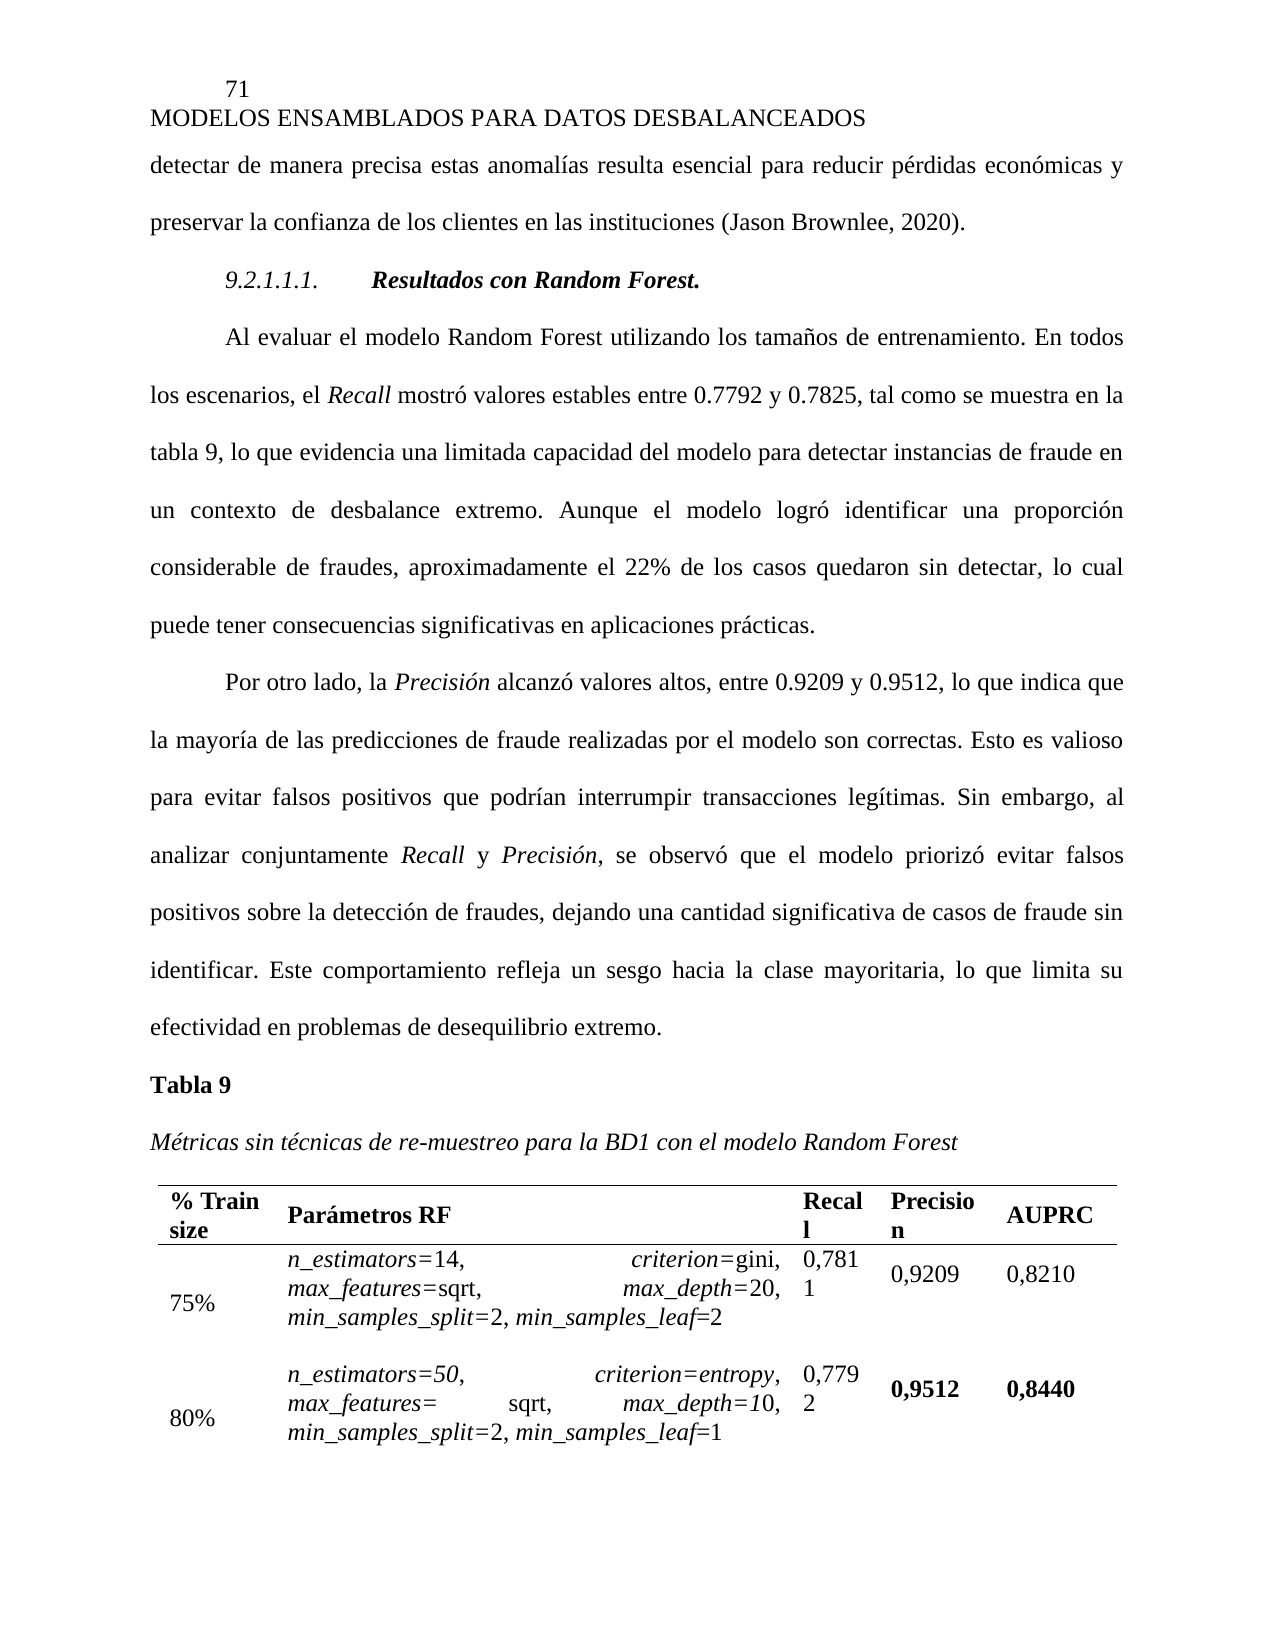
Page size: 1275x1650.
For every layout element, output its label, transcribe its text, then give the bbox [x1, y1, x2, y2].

subtitle Resultados con Random Forest. [225, 265, 1125, 294]
table_cell 80% [158, 1360, 276, 1474]
table_cell 75% [158, 1245, 276, 1359]
text Por otro lado, la Precisión alcanzó valores altos, entre 0.9209 y 0.9512, lo que indica que la mayoría de las predicciones de fraude realizadas por el modelo son correctas. Esto es valioso para evitar falsos positivos que podrían interrumpir transacciones legítimas. Sin embargo, al analizar conjuntamente Recall y Precisión, se observó que el modelo priorizó evitar falsos positivos sobre la detección de fraudes, dejando una cantidad significativa de casos de fraude sin identificar. Este comportamiento refleja un sesgo hacia la clase mayoritaria, lo que limita su efectividad en problemas de desequilibrio extremo. [150, 667, 1125, 1041]
table_cell 0,7792 [792, 1360, 879, 1474]
text Al evaluar el modelo Random Forest utilizando los tamaños de entrenamiento. En todos los escenarios, el Recall mostró valores estables entre 0.7792 y 0.7825, tal como se muestra en la tabla 9, lo que evidencia una limitada capacidad del modelo para detectar instancias de fraude en un contexto de desbalance extremo. Aunque el modelo logró identificar una proporción considerable de fraudes, aproximadamente el 22% de los casos quedaron sin detectar, lo cual puede tener consecuencias significativas en aplicaciones prácticas. [150, 322, 1125, 639]
table_cell n_estimators=50, criterion=entropy, max_features= sqrt, max_depth=10, min_samples_split=2, min_samples_leaf=1 [276, 1360, 792, 1474]
table_header Parámetros RF [276, 1186, 792, 1243]
table_cell 0,8210 [995, 1245, 1117, 1359]
table_cell 0,9209 [879, 1245, 995, 1359]
table_cell 0,8440 [995, 1360, 1117, 1474]
table_cell n_estimators=14, criterion=gini, max_features=sqrt, max_depth=20, min_samples_split=2, min_samples_leaf=2 [276, 1245, 792, 1359]
table_cell 0,9512 [879, 1360, 995, 1474]
table_header Recall [792, 1186, 879, 1243]
table_cell 0,7811 [792, 1245, 879, 1359]
text Tabla 9 Métricas sin técnicas de re-muestreo para la BD1 con el modelo Random Forest [150, 1070, 1125, 1156]
table_header % Train size [158, 1186, 276, 1243]
table_header AUPRC [995, 1186, 1117, 1243]
table_header Precision [879, 1186, 995, 1243]
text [150, 150, 1125, 236]
